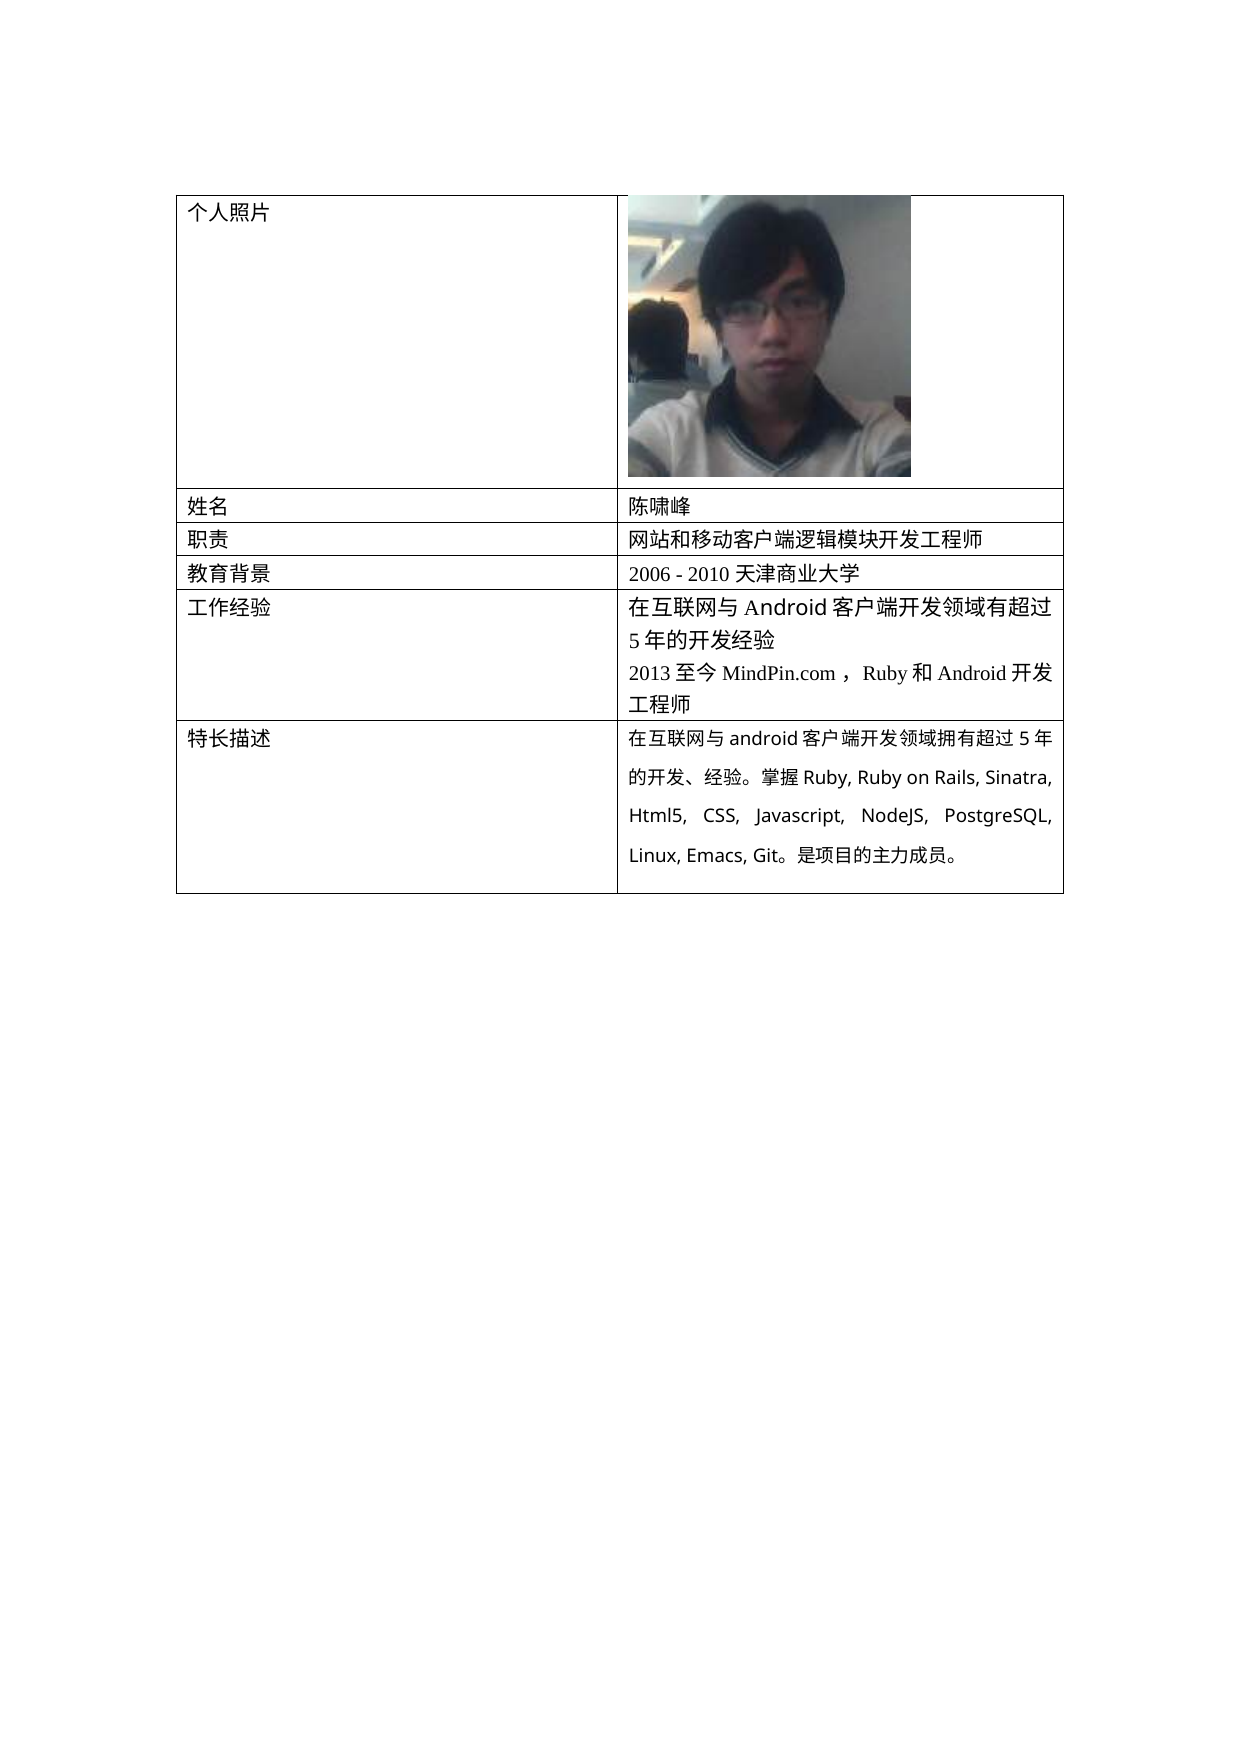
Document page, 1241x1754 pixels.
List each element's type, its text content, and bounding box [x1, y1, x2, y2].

table_cell 职责 [177, 523, 617, 555]
picture [628, 195, 911, 477]
table_header [618, 196, 1063, 488]
table_cell 陈啸峰 [618, 489, 1063, 522]
table_cell 姓名 [177, 489, 617, 522]
table_cell 工作经验 [177, 590, 617, 720]
table_cell 在互联网与android客户端开发领域拥有超过5年的开发、经验。掌握Ruby, Ruby on Rails, Sinatra, Html5, CSS, Javascript, NodeJS, PostgreSQL, Linux, Emacs, Git。是项目的主力成员。 [618, 721, 1063, 893]
table_cell 特长描述 [177, 721, 617, 893]
table_cell 教育背景 [177, 556, 617, 589]
table_cell 2006 - 2010 天津商业大学 [618, 556, 1063, 589]
table_cell 在互联网与Android客户端开发领域有超过5年的开发经验 2013至今 MindPin.com ，Ruby和Android开发工程师 [618, 590, 1063, 720]
table_header 个人照片 [177, 196, 617, 488]
table_cell 网站和移动客户端逻辑模块开发工程师 [618, 523, 1063, 555]
